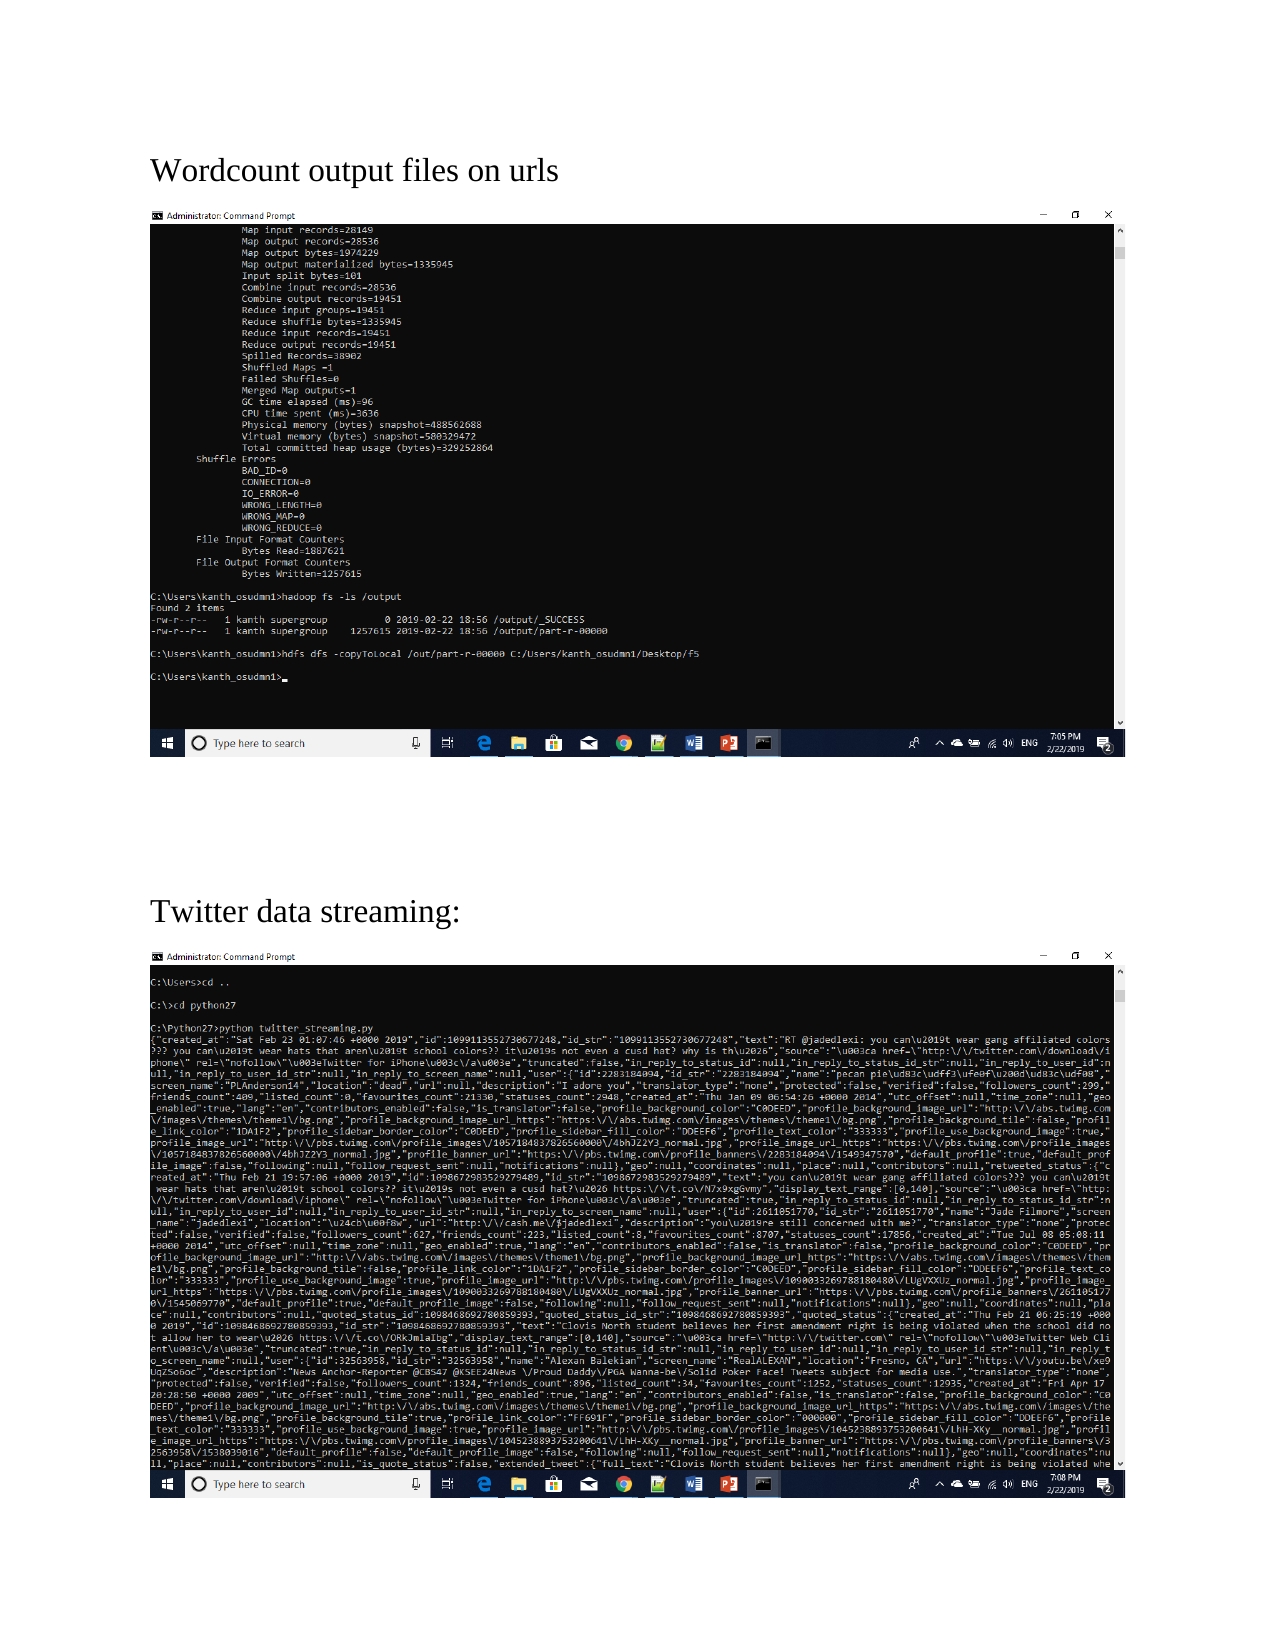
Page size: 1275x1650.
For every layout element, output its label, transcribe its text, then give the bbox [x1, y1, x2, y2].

picture [150, 949, 1125, 1498]
text Twitter data streaming: [150, 891, 1125, 929]
picture [150, 208, 1125, 757]
text Wordcount output files on urls [150, 150, 1125, 188]
